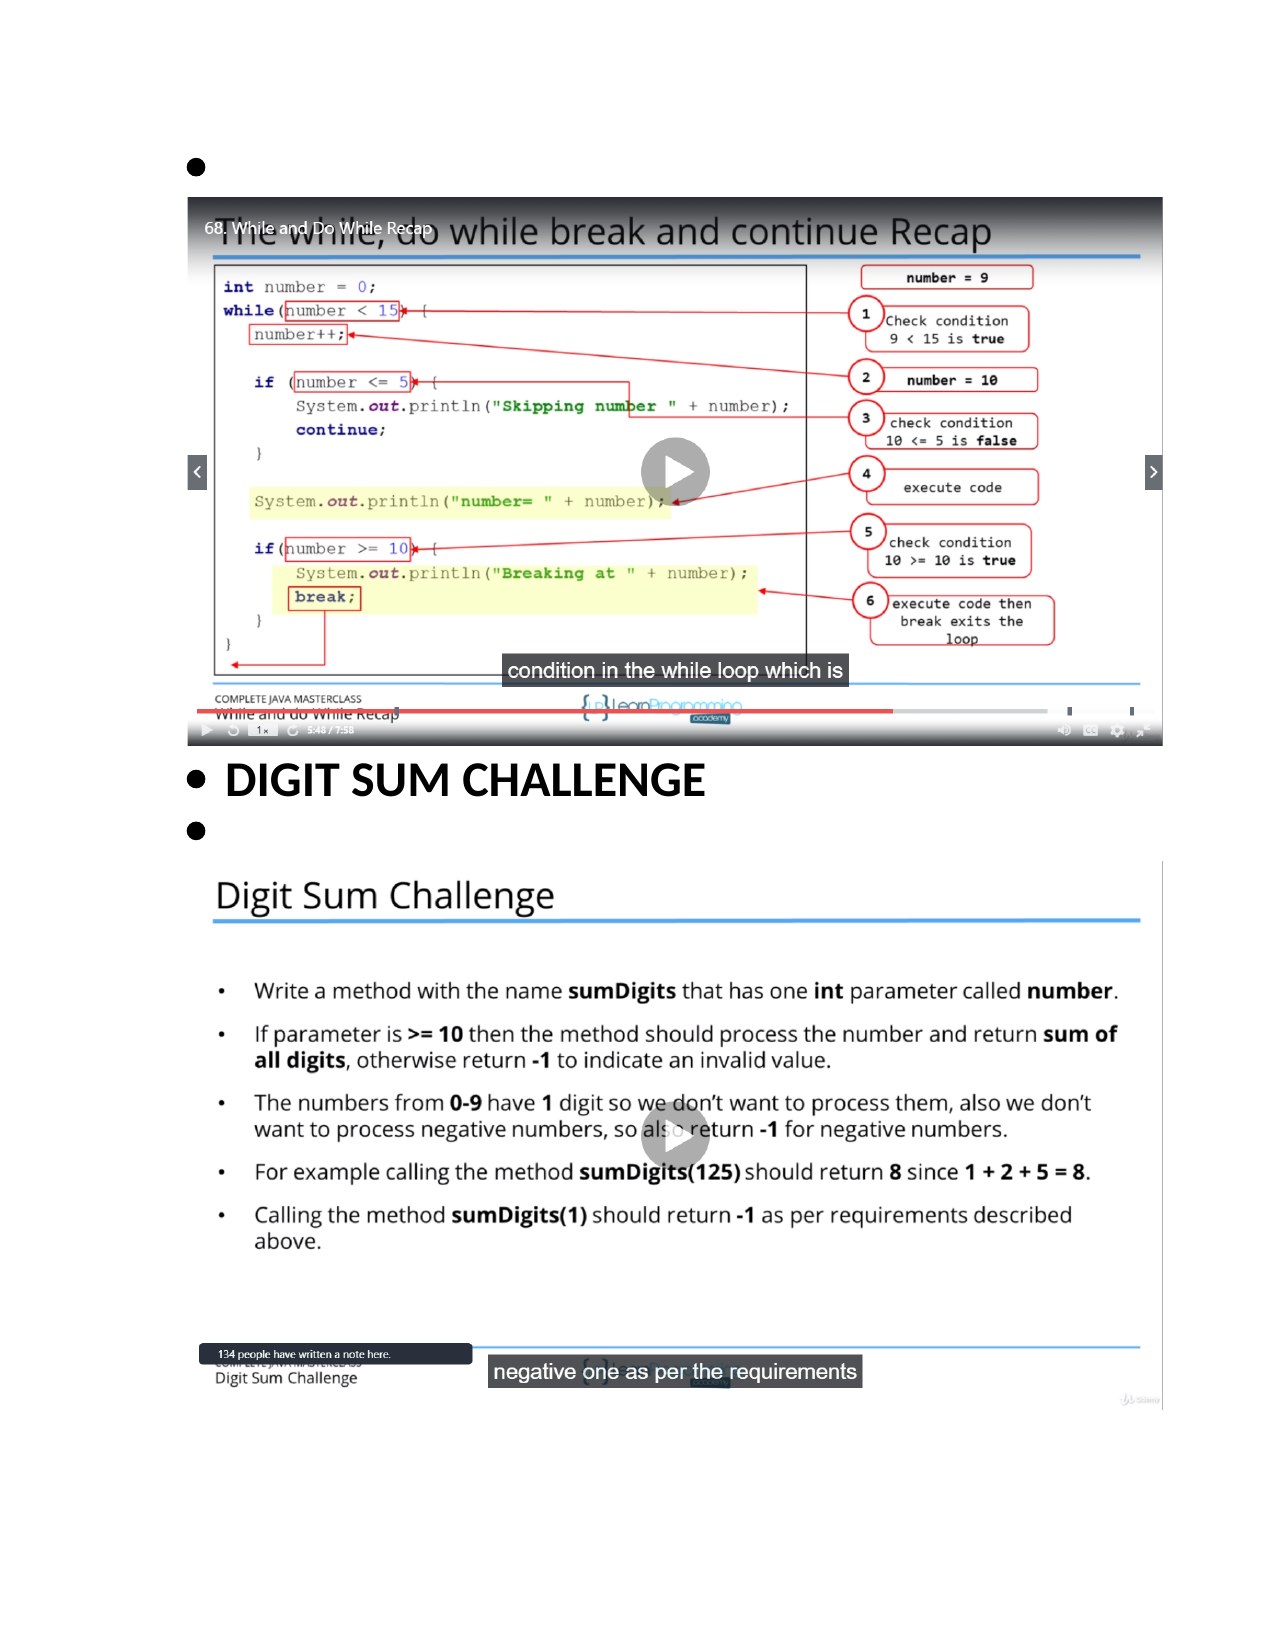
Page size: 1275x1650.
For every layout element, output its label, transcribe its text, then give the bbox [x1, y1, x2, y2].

list DIGIT SUM CHALLENGE [187, 748, 1125, 809]
picture [187, 861, 1163, 1410]
picture [187, 197, 1163, 746]
